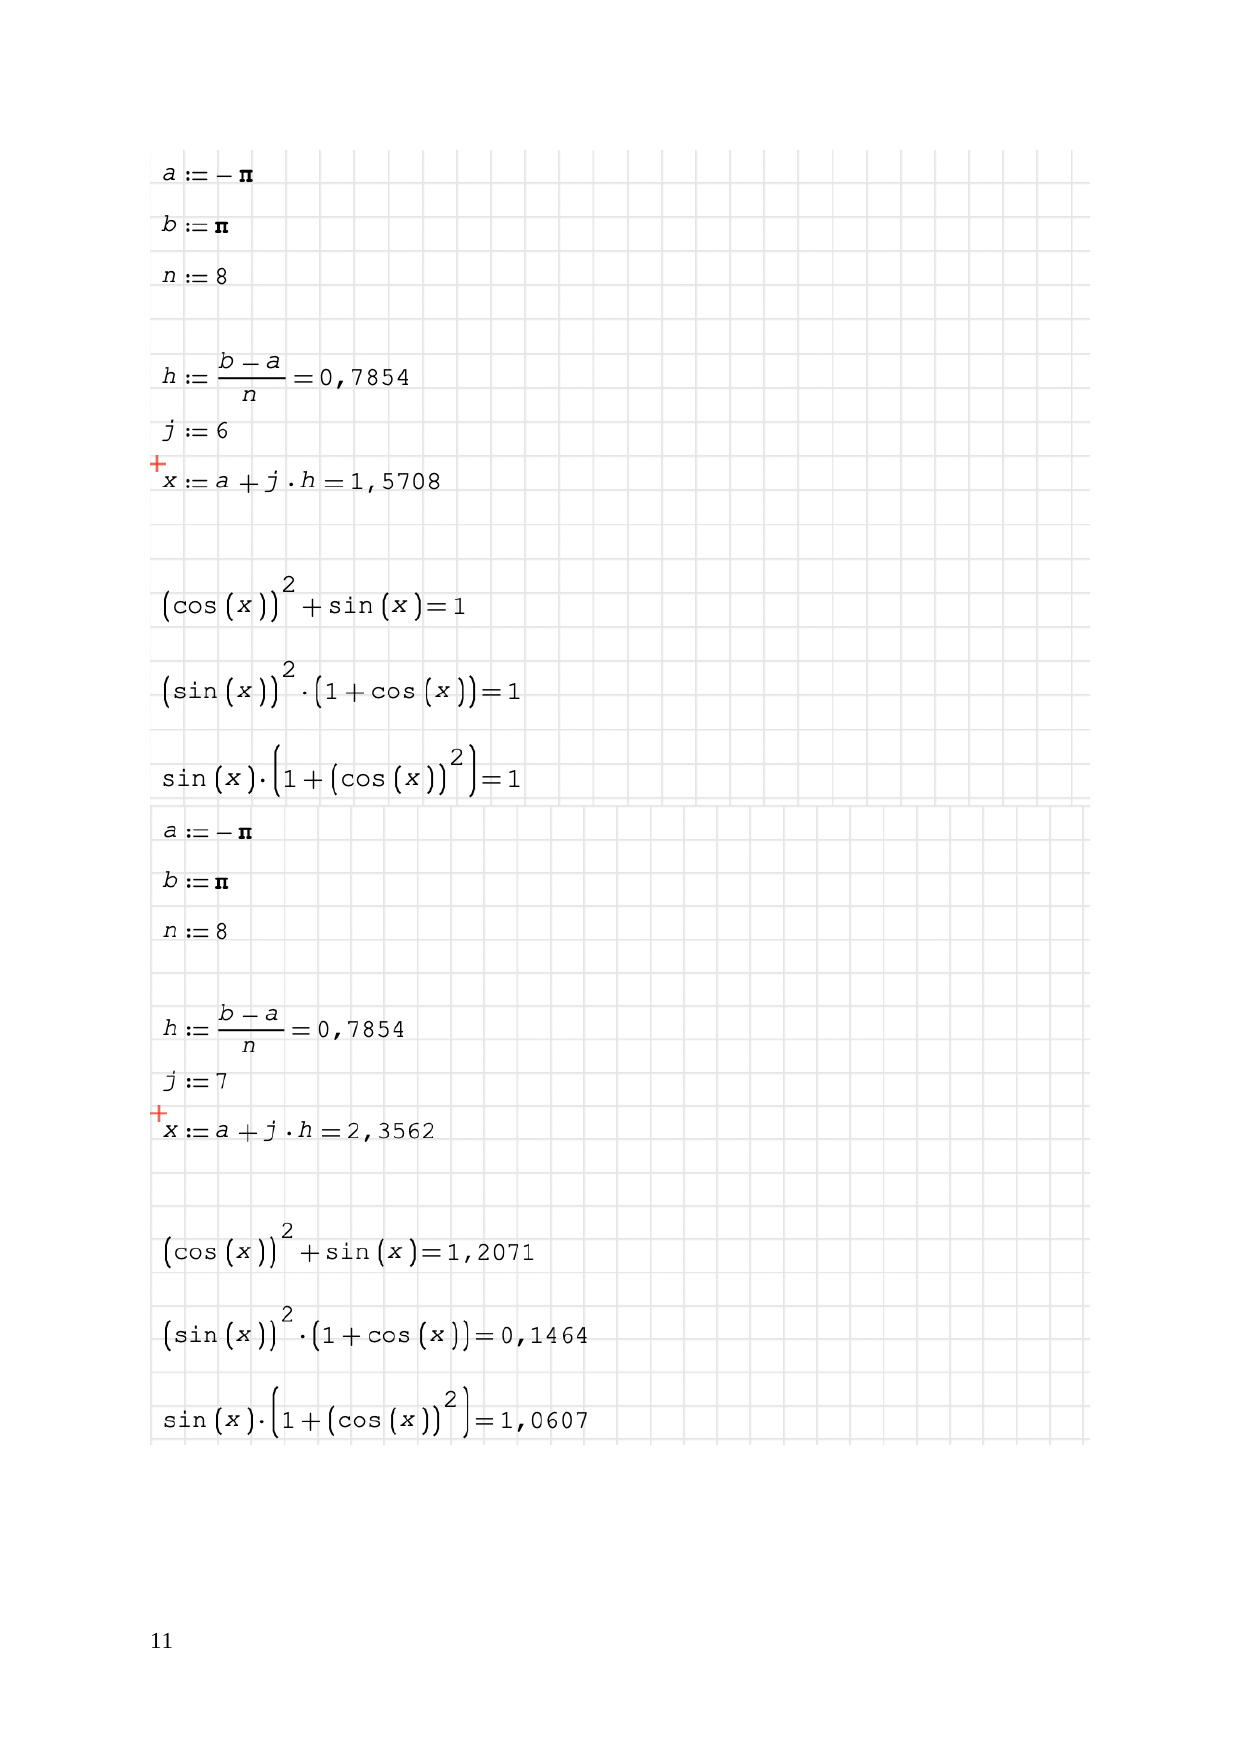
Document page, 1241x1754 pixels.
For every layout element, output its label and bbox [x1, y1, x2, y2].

picture [150, 150, 1091, 1445]
